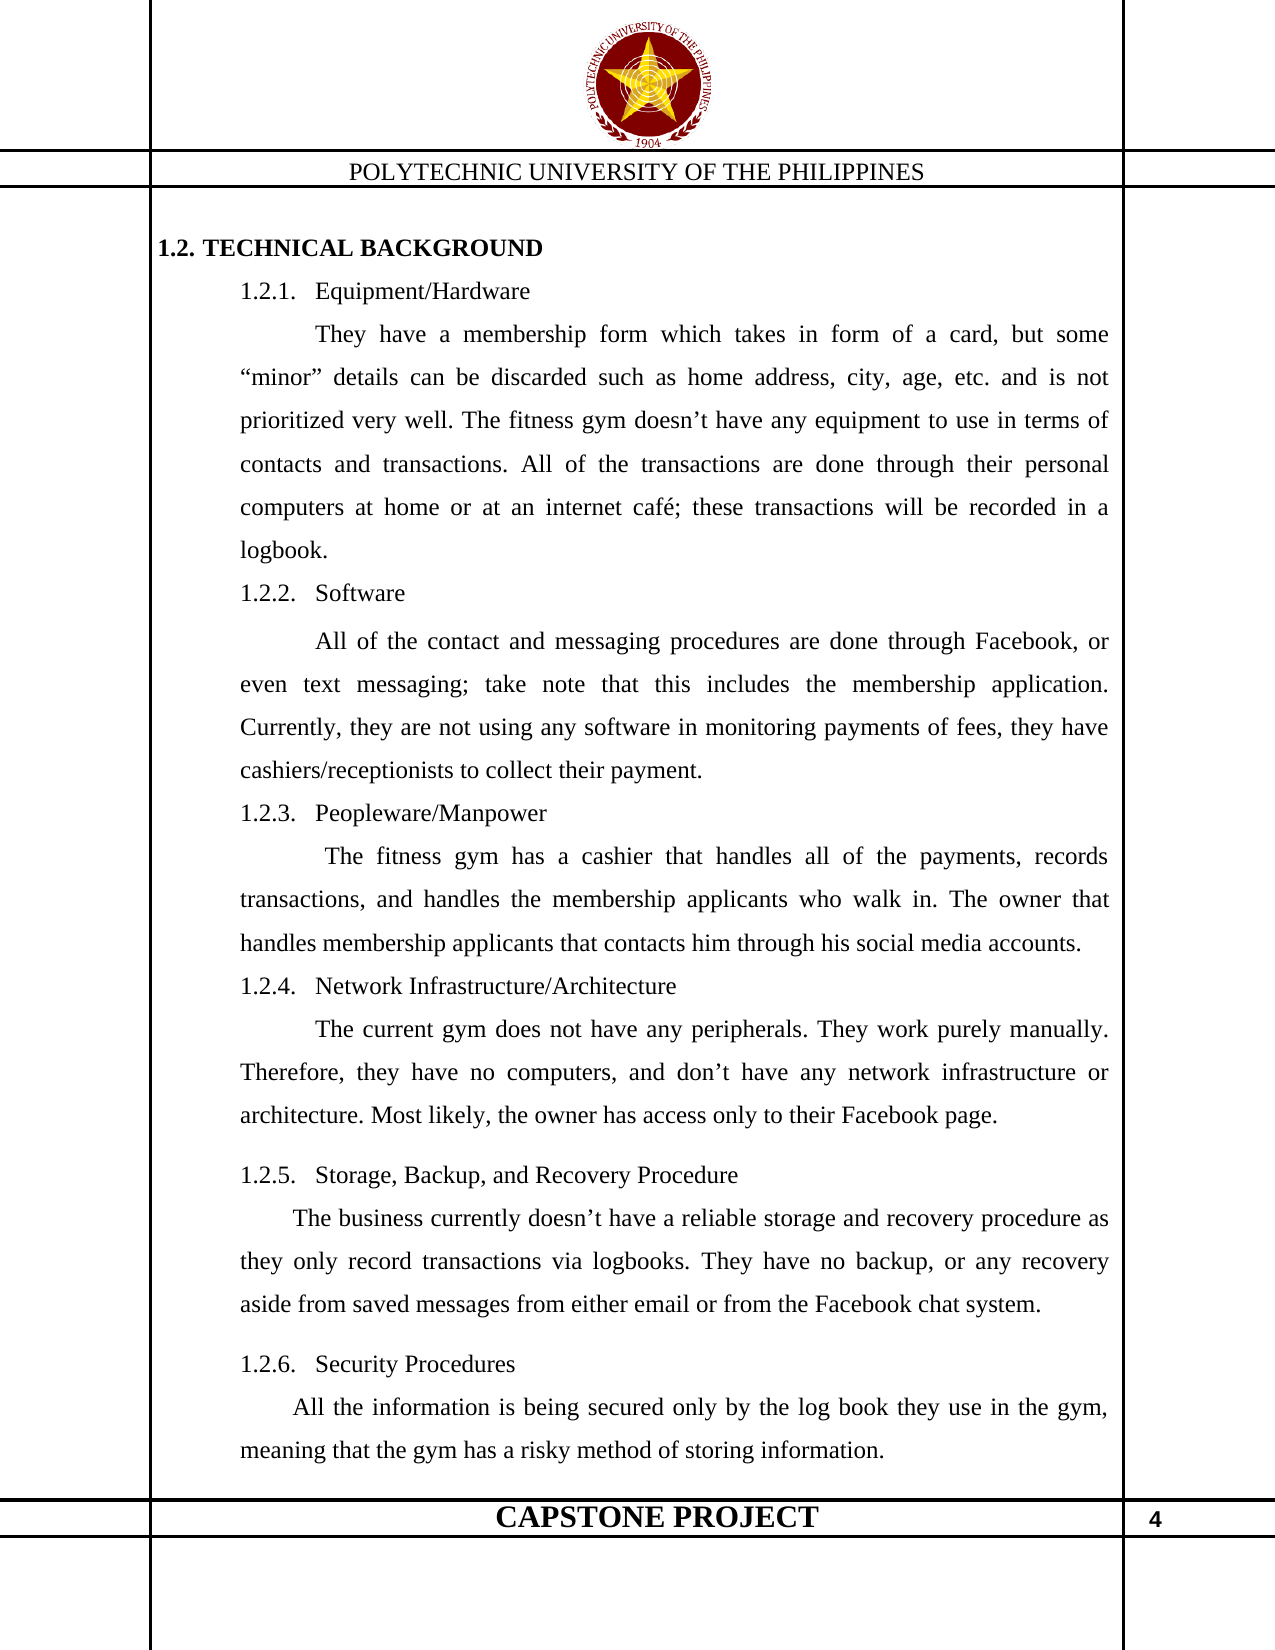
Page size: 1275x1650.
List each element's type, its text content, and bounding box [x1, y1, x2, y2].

list The business currently doesn’t have a reliable storage and recovery procedure as they only record transactions via logbooks. They have no backup, or any recovery aside from saved messages from either email or from the Facebook chat system. [240, 1203, 1110, 1318]
text All of the contact and messaging procedures are done through Facebook, or even text messaging; take note that this includes the membership application. Currently, they are not using any software in monitoring payments of fees, they have cashiers/receptionists to collect their payment. [240, 626, 1110, 784]
text 1.2.5. Storage, Backup, and Recovery Procedure [165, 1160, 1110, 1189]
list Technical Background [157, 233, 1110, 262]
text 1.2.6. Security Procedures [165, 1349, 1110, 1378]
list They have a membership form which takes in form of a card, but some “minor” details can be discarded such as home address, city, age, etc. and is not prioritized very well. The fitness gym doesn’t have any equipment to use in terms of contacts and transactions. All of the transactions are done through their personal computers at home or at an internet café; these transactions will be recorded in a logbook. [240, 319, 1110, 564]
text The fitness gym has a cashier that handles all of the payments, records transactions, and handles the membership applicants who walk in. The owner that handles membership applicants that contacts him through his social media accounts. [240, 841, 1110, 956]
list Software [240, 578, 1110, 607]
text 1.2.4. Network Infrastructure/Architecture [165, 971, 1110, 999]
list The current gym does not have any peripherals. They work purely manually. Therefore, they have no computers, and don’t have any network infrastructure or architecture. Most likely, the owner has access only to their Facebook page. [240, 1014, 1110, 1129]
list Equipment/Hardware [240, 276, 1110, 305]
list All the information is being secured only by the log book they use in the gym, meaning that the gym has a risky method of storing information. [240, 1392, 1110, 1464]
text 1.2.3. Peopleware/Manpower [165, 798, 1110, 827]
picture [583, 20, 712, 149]
